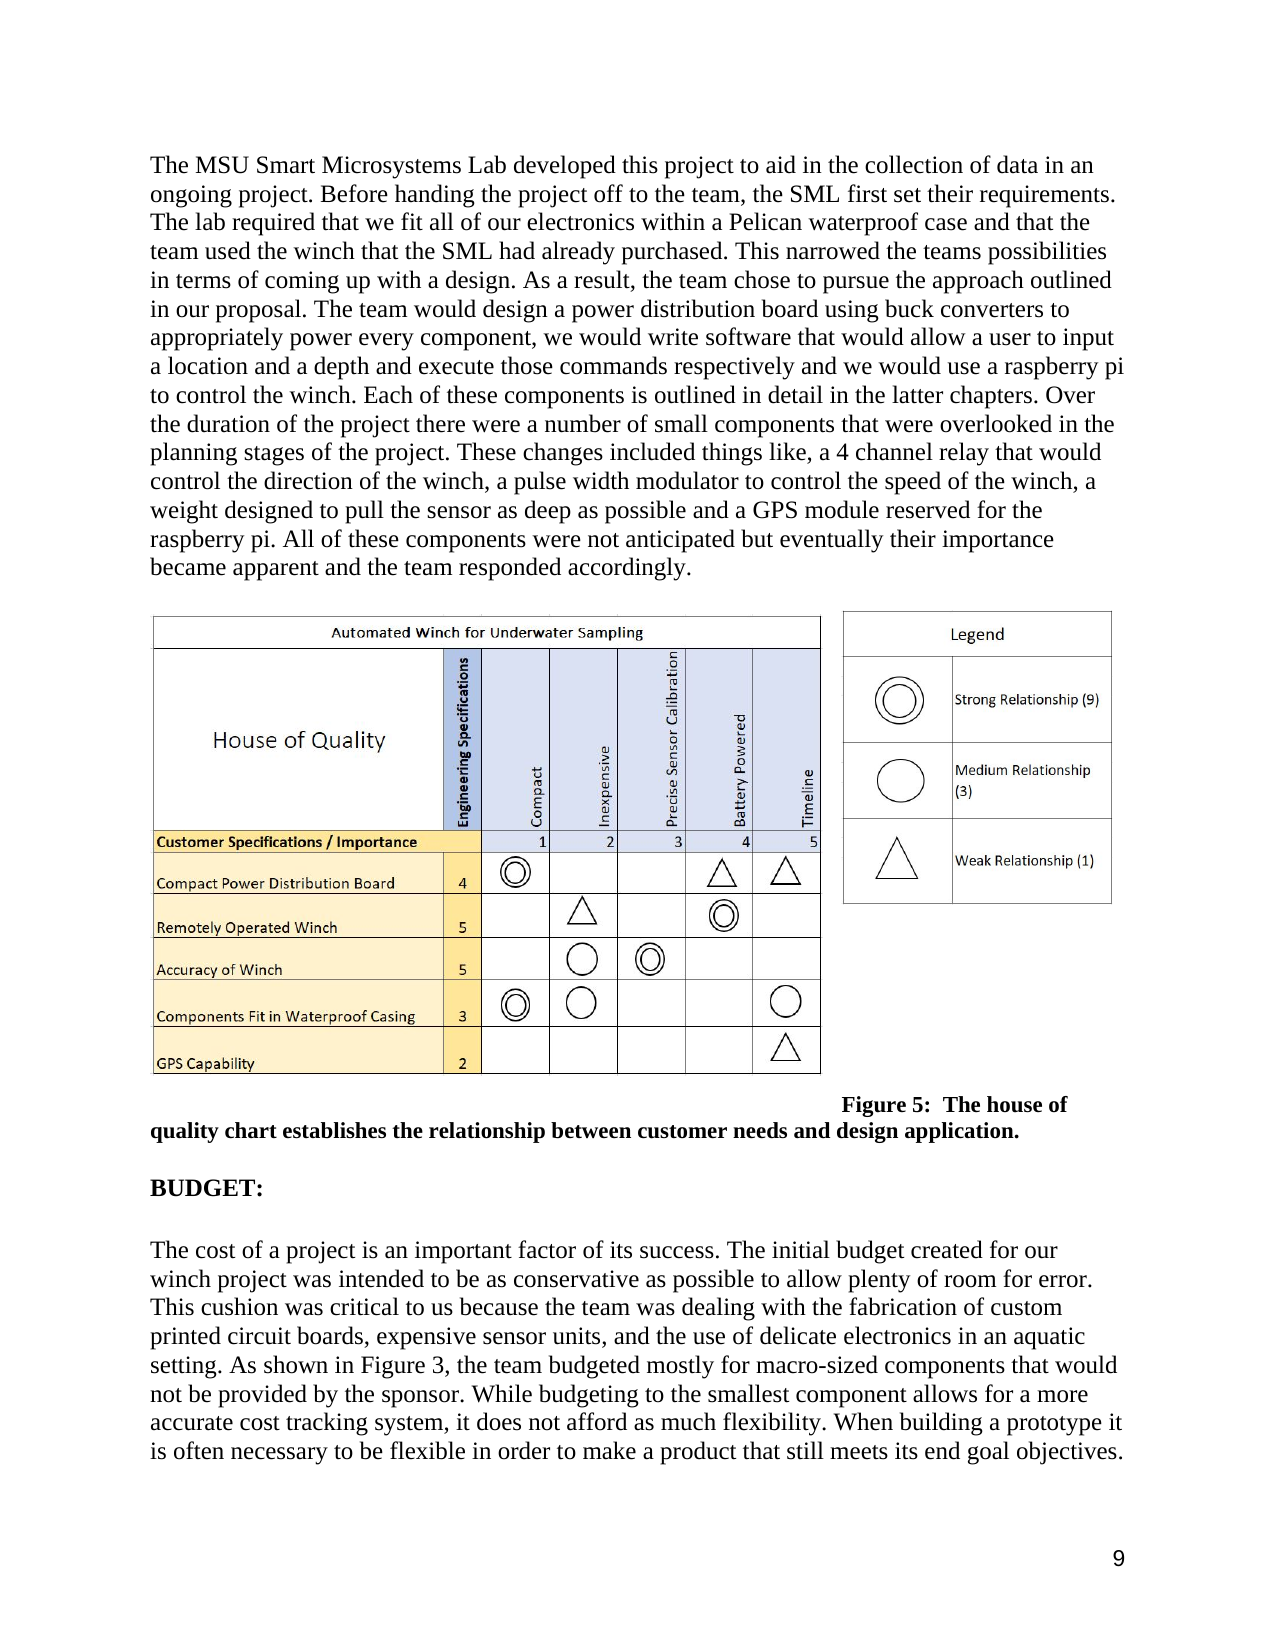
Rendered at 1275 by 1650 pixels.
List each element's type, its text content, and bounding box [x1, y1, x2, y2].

picture [150, 614, 823, 1076]
text BUDGET: [150, 1173, 1125, 1201]
picture [841, 610, 1113, 905]
text The MSU Smart Microsystems Lab developed this project to aid in the collection of data in an ongoing project. Before handing the project off to the team, the SML first set their requirements. The lab required that we fit all of our electronics within a Pelican waterproof case and that the team used the winch that the SML had already purchased. This narrowed the teams possibilities in terms of coming up with a design. As a result, the team chose to pursue the approach outlined in our proposal. The team would design a power distribution board using buck converters to appropriately power every component, we would write software that would allow a user to input a location and a depth and execute those commands respectively and we would use a raspberry pi to control the winch. Each of these components is outlined in detail in the latter chapters. Over the duration of the project there were a number of small components that were overlooked in the planning stages of the project. These changes included things like, a 4 channel relay that would control the direction of the winch, a pulse width modulator to control the speed of the winch, a weight designed to pull the sensor as deep as possible and a GPS module reserved for the raspberry pi. All of these components were not anticipated but eventually their importance became apparent and the team responded accordingly. [150, 150, 1125, 581]
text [150, 1235, 1125, 1465]
text Figure 5: The house of quality chart establishes the relationship between customer needs and design application. [150, 1091, 1125, 1144]
